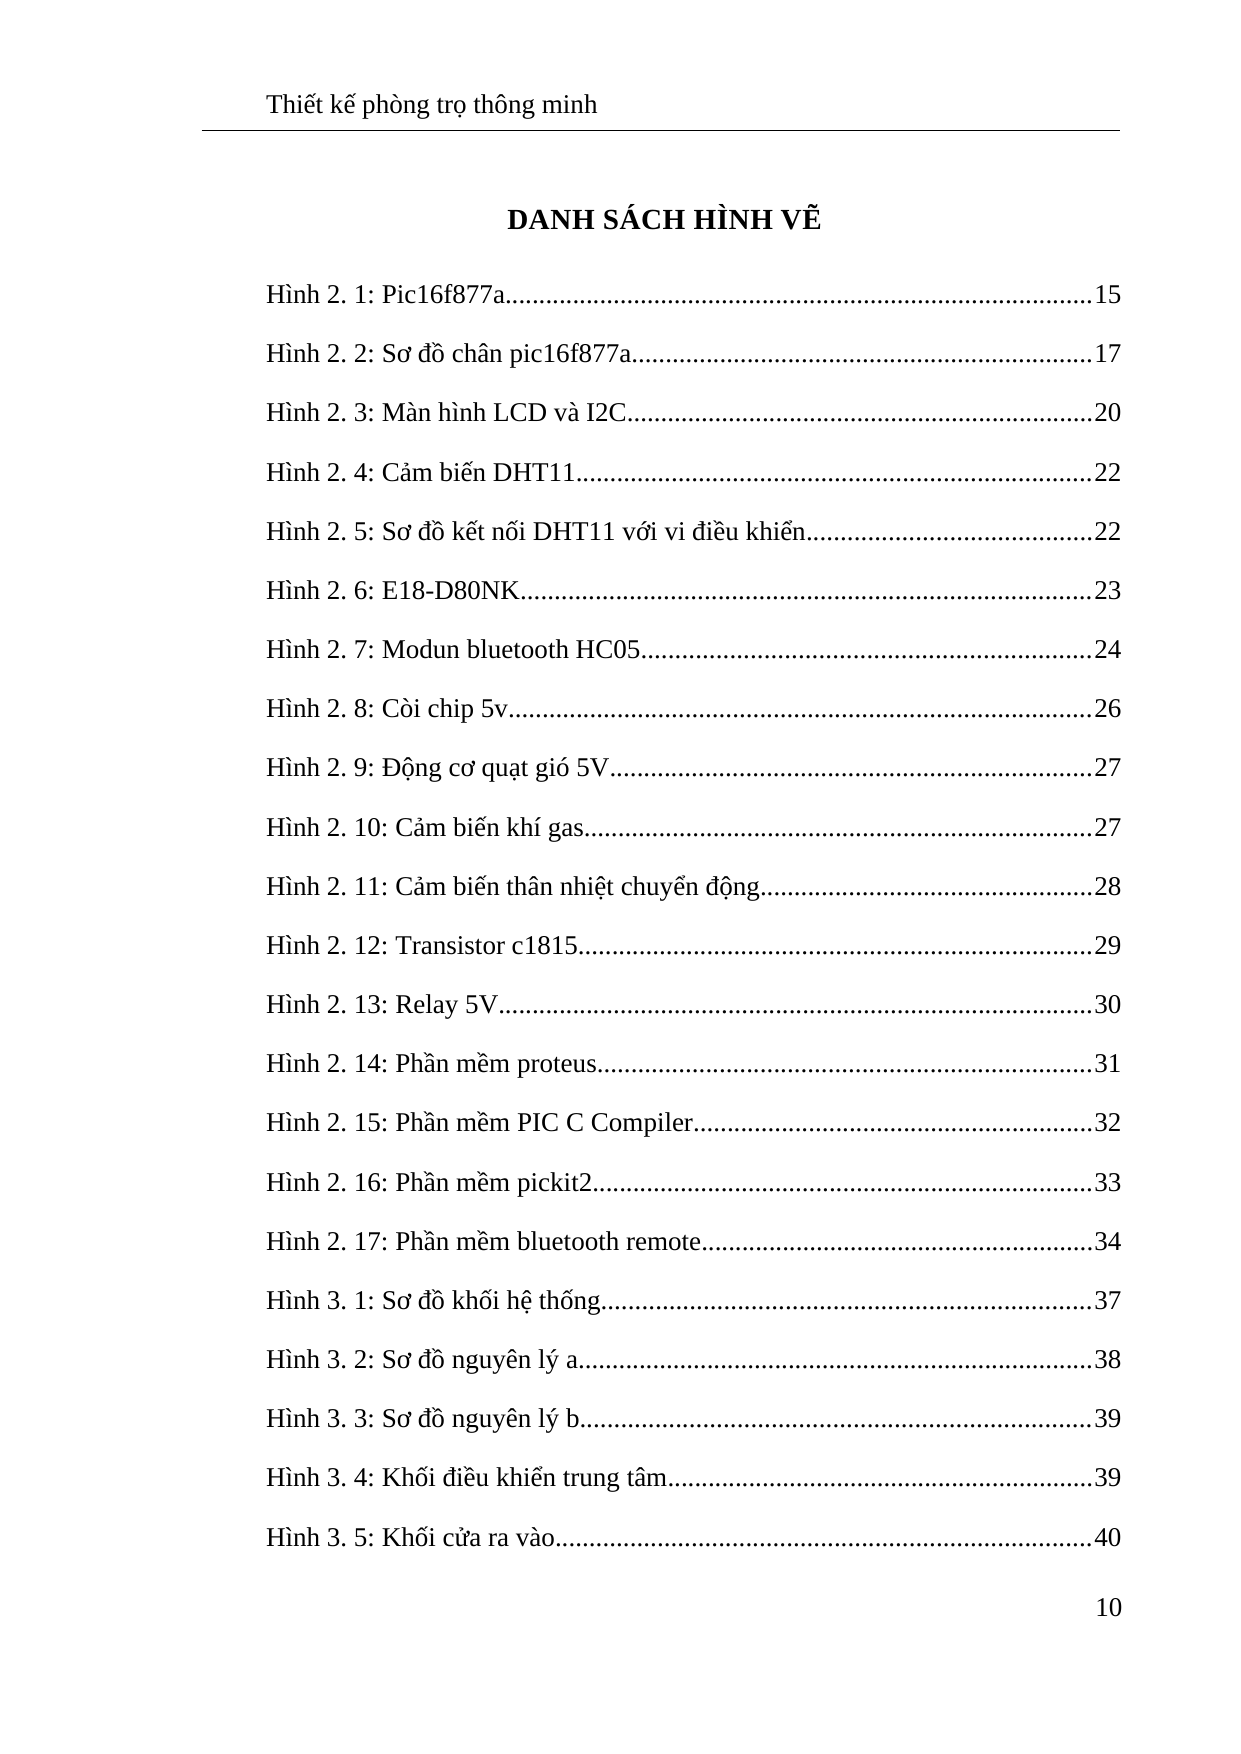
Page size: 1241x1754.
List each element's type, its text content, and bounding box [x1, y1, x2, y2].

text Hình 2. 16: Phần mềm pickit2 33 [207, 1166, 1122, 1197]
text Hình 2. 2: Sơ đồ chân pic16f877a 17 [207, 337, 1122, 368]
text Hình 2. 7: Modun bluetooth HC05 24 [207, 633, 1122, 664]
text Hình 2. 6: E18-D80NK 23 [207, 574, 1122, 605]
text Hình 3. 3: Sơ đồ nguyên lý b 39 [207, 1402, 1122, 1433]
text Hình 2. 13: Relay 5V 30 [207, 988, 1122, 1019]
text Hình 3. 2: Sơ đồ nguyên lý a 38 [207, 1343, 1122, 1374]
text DANH SÁCH HÌNH VẼ [207, 202, 1122, 236]
text Hình 2. 11: Cảm biến thân nhiệt chuyển động 28 [207, 870, 1122, 901]
text Hình 2. 17: Phần mềm bluetooth remote 34 [207, 1225, 1122, 1256]
text Hình 3. 1: Sơ đồ khối hệ thống 37 [207, 1284, 1122, 1315]
text Hình 2. 8: Còi chip 5v 26 [207, 692, 1122, 723]
text Hình 2. 5: Sơ đồ kết nối DHT11 với vi điều khiển 22 [207, 515, 1122, 546]
text Hình 2. 12: Transistor c1815 29 [207, 929, 1122, 960]
text Hình 2. 10: Cảm biến khí gas 27 [207, 811, 1122, 842]
text Hình 2. 14: Phần mềm proteus 31 [207, 1047, 1122, 1078]
text Hình 2. 1: Pic16f877a 15 [207, 278, 1122, 309]
text Hình 2. 9: Động cơ quạt gió 5V 27 [207, 752, 1122, 783]
text Hình 2. 3: Màn hình LCD và I2C 20 [207, 397, 1122, 428]
text Hình 2. 4: Cảm biến DHT11 22 [207, 456, 1122, 487]
text Hình 3. 4: Khối điều khiển trung tâm 39 [207, 1462, 1122, 1493]
text Hình 2. 15: Phần mềm PIC C Compiler 32 [207, 1107, 1122, 1138]
text Hình 3. 5: Khối cửa ra vào 40 [207, 1521, 1122, 1552]
